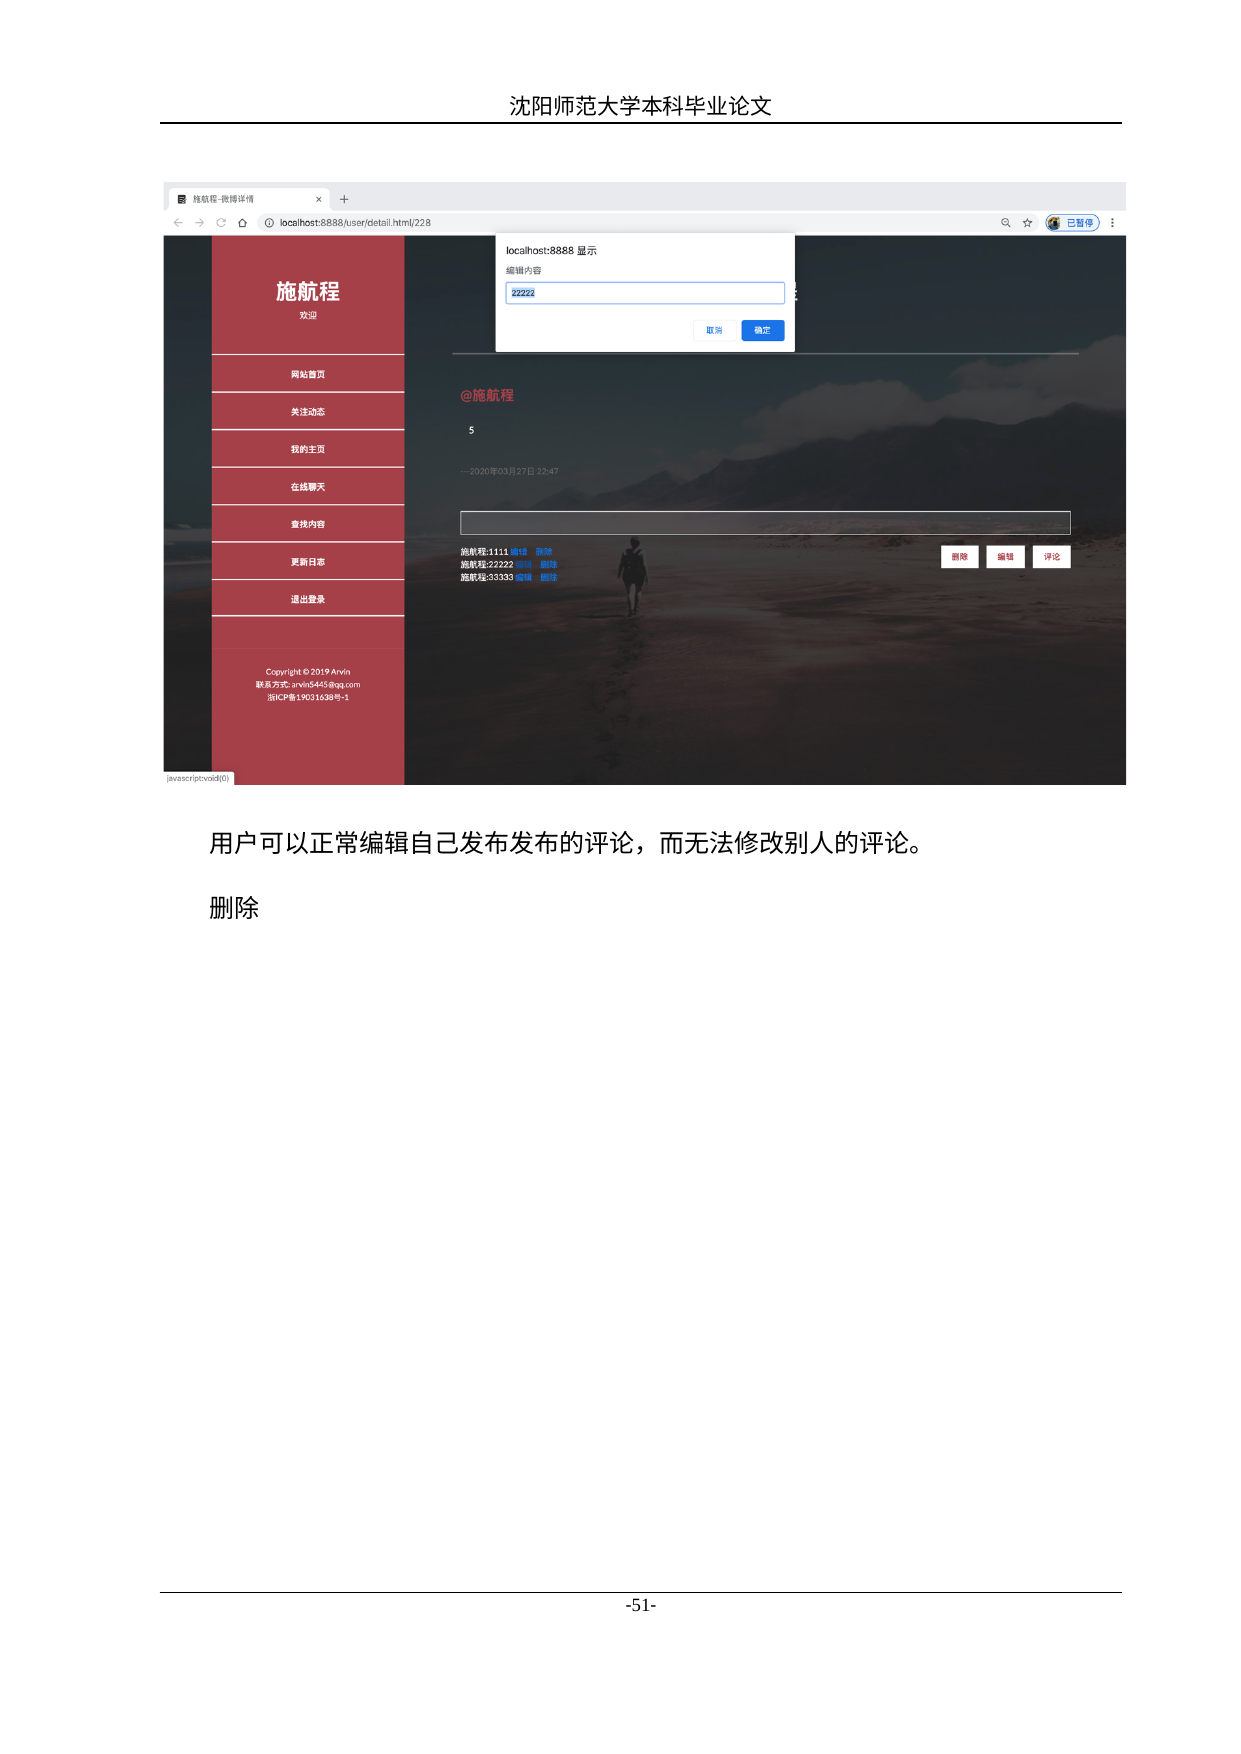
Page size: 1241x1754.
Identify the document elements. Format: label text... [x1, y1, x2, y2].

text 删除 [159, 874, 1122, 939]
picture [163, 182, 1127, 785]
